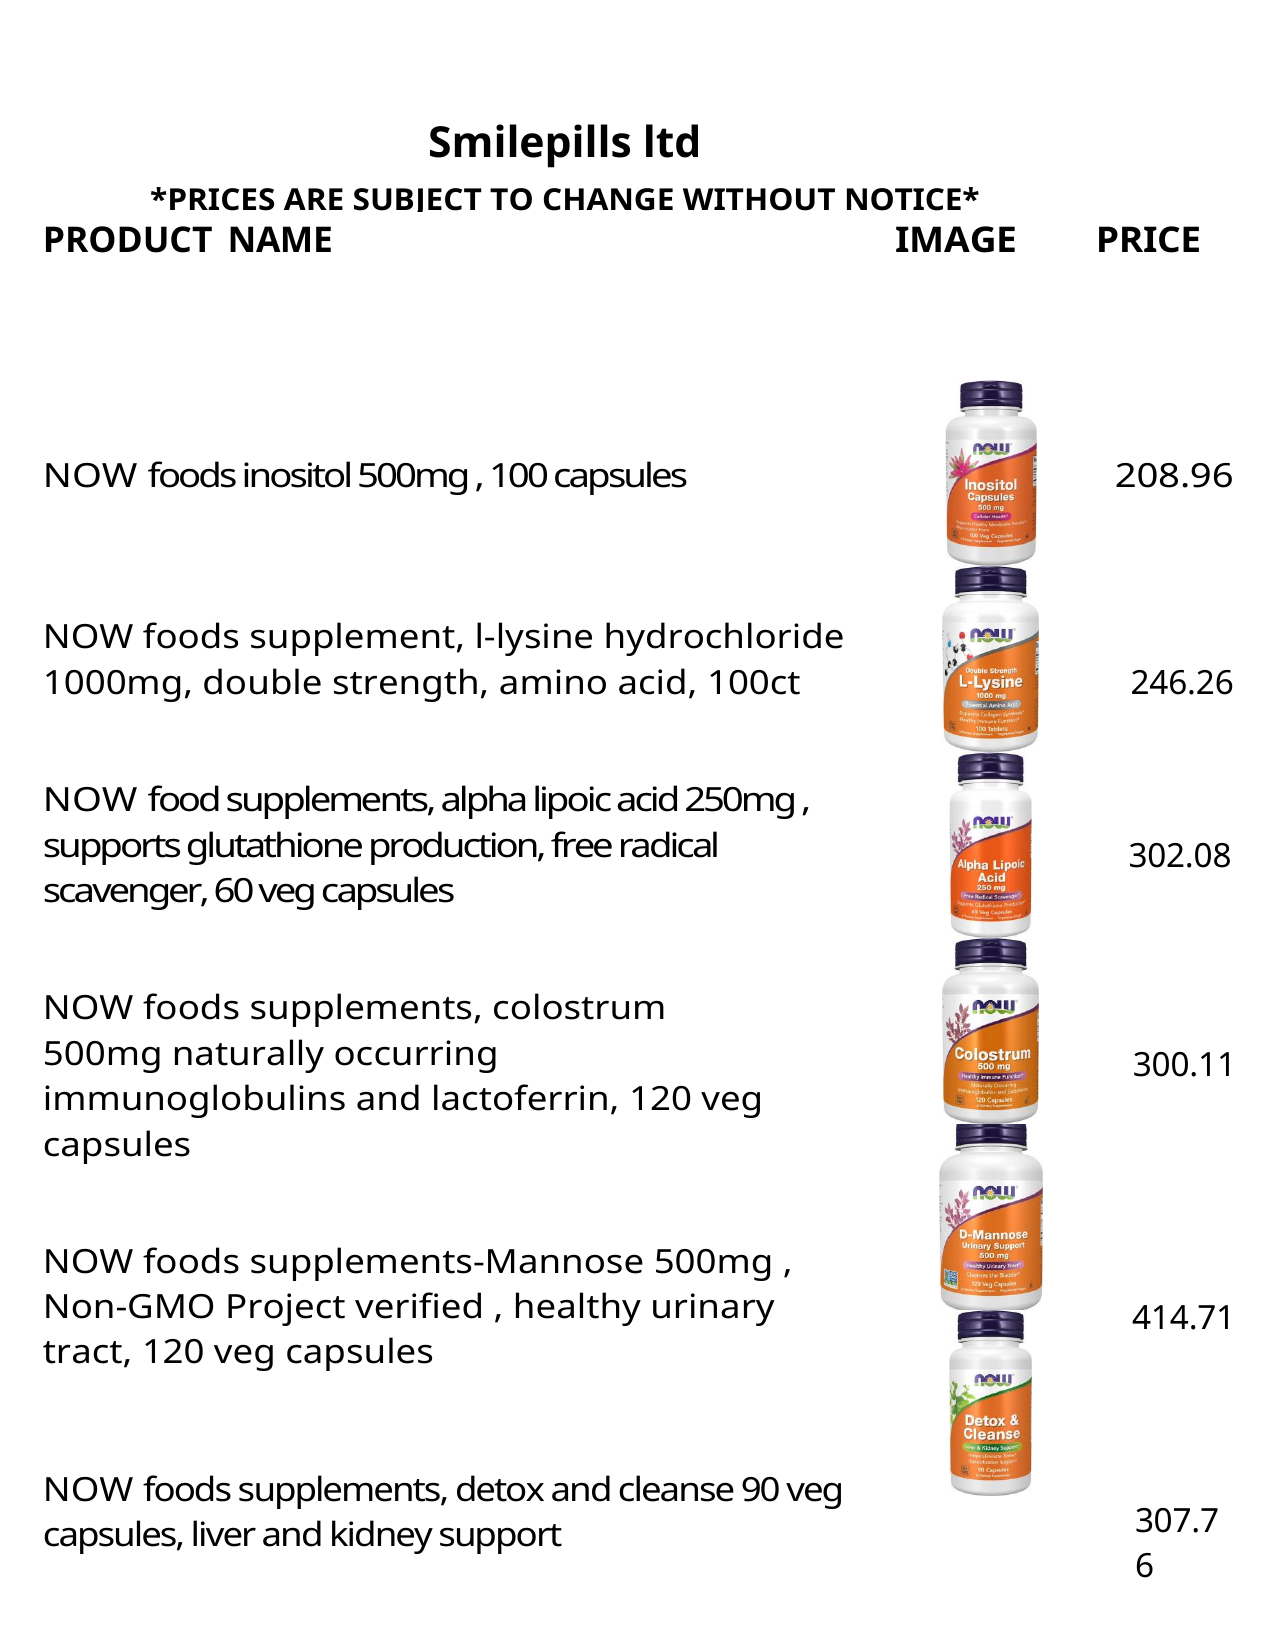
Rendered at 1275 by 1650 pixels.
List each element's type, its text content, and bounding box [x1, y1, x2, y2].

picture [939, 497, 1043, 1496]
text 302.08 [1128, 832, 1237, 878]
text NOW foods supplements-Mannose 500mg , Non-GMO Project verified , healthy urinary tract, 120 veg capsules [43, 1237, 863, 1374]
text 300.11 [1133, 1040, 1237, 1086]
text NOW foods inositol 500mg , 100 capsules 208.96 [43, 452, 1237, 497]
subtitle 414.71 [1132, 1294, 1237, 1339]
picture [945, 380, 1037, 452]
text NOW food supplements, alpha lipoic acid 250mg , supports glutathione production, free radical scavenger, 60 veg capsules [43, 776, 834, 912]
text NOW foods supplement, l-lysine hydrochloride 1000mg, double strength, amino acid, 100ct [43, 613, 882, 704]
subtitle 246.26 [1130, 658, 1237, 704]
text NOW foods supplements, detox and cleanse 90 veg capsules, liver and kidney support [43, 1466, 846, 1556]
text 307.76 [1135, 1497, 1237, 1587]
text NOW foods supplements, colostrum 500mg naturally occurring immunoglobulins and lactoferrin, 120 veg capsules [43, 984, 789, 1166]
